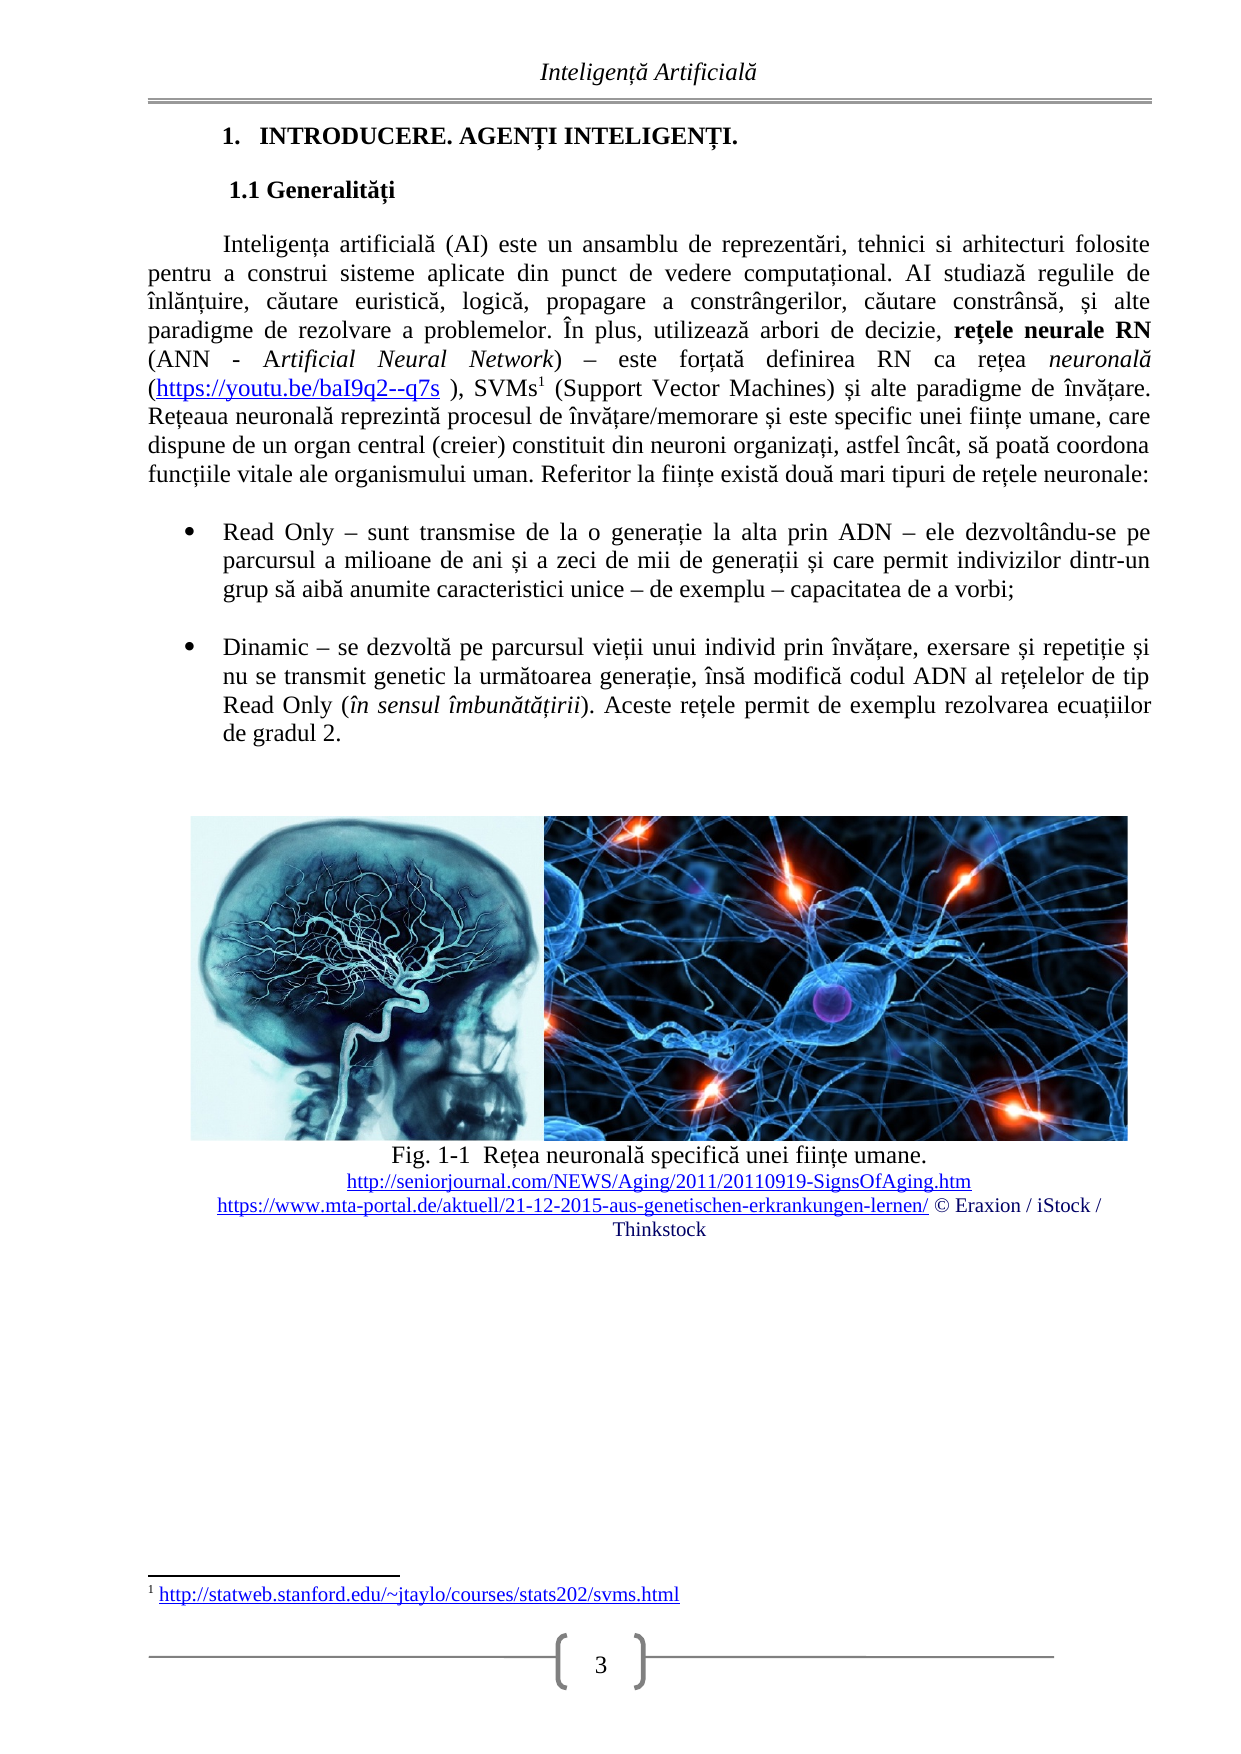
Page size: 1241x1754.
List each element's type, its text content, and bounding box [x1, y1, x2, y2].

list Read Only – sunt transmise de la o generație la alta prin ADN – ele dezvoltându-se pe parcursul a milioane de ani și a zeci de mii de generații și care permit indivizilor dintr-un grup să aibă anumite caracteristici unice – de exemplu – capacitatea de a vorbi; [185, 517, 1152, 603]
subtitle Generalități [228, 175, 1152, 204]
subtitle INTRODUCERE. AGENȚI INTELIGENȚI. [222, 121, 1152, 150]
list Dinamic – se dezvoltă pe parcursul vieții unui individ prin învățare, exersare și repetiție și nu se transmit genetic la următoarea generație, însă modifică codul ADN al rețelelor de tip Read Only (în sensul îmbunătățirii). Aceste rețele permit de exemplu rezolvarea ecuațiilor de gradul 2. [185, 632, 1152, 747]
text Inteligența artificială (AI) este un ansamblu de reprezentări, tehnici si arhitecturi folosite pentru a construi sisteme aplicate din punct de vedere computațional. AI studiază regulile de înlănțuire, căutare euristică, logică, propagare a constrângerilor, căutare constrânsă, și alte paradigme de rezolvare a problemelor. În plus, utilizează arbori de decizie, rețele neurale RN (ANN - Artificial Neural Network) – este forțată definirea RN ca rețea neuronală (https://youtu.be/baI9q2--q7s ), SVMs (Support Vector Machines) și alte paradigme de învățare. Rețeaua neuronală reprezintă procesul de învățare/memorare și este specific unei ființe umane, care dispune de un organ central (creier) constituit din neuroni organizați, astfel încât, să poată coordona funcțiile vitale ale organismului uman. Referitor la ființe există două mari tipuri de rețele neuronale: [148, 229, 1152, 488]
picture [190, 816, 1128, 1141]
